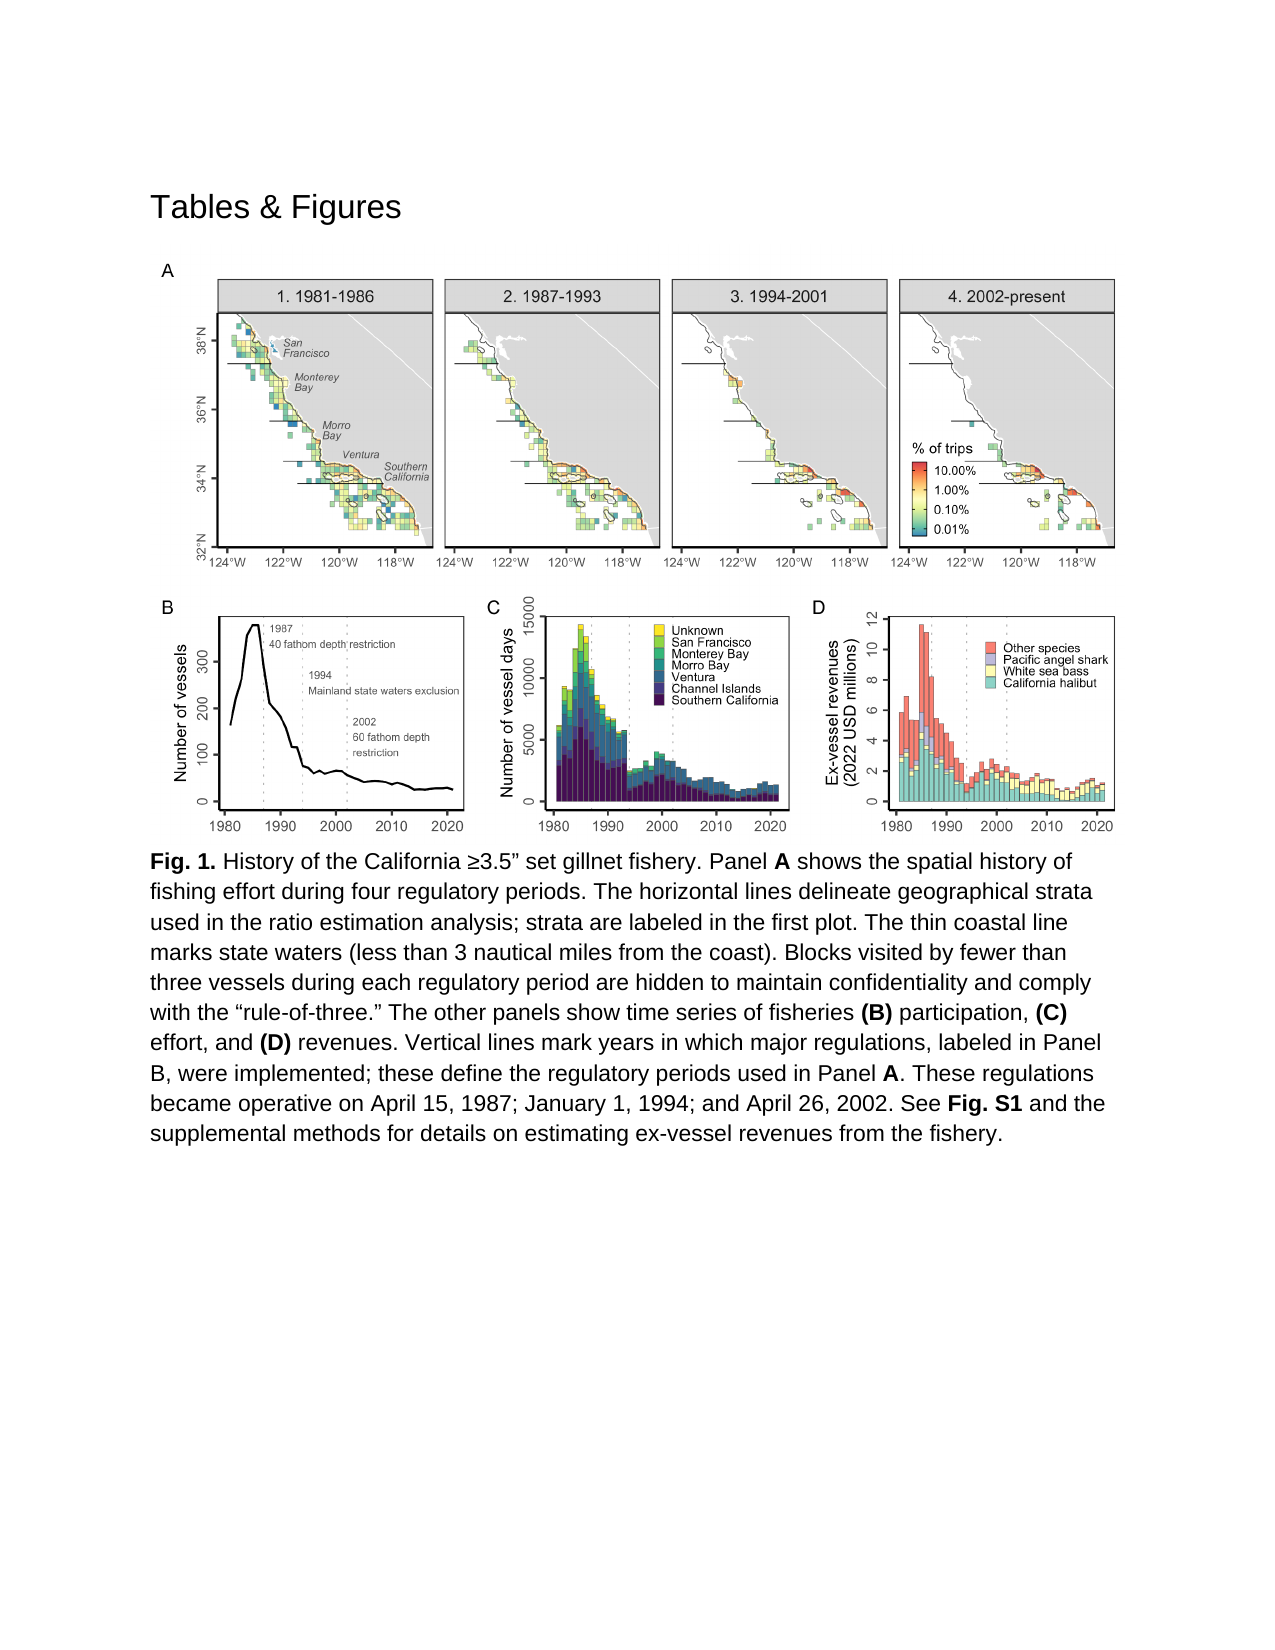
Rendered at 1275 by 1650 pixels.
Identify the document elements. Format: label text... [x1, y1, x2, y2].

subtitle Tables & Figures [150, 187, 1125, 226]
text Fig. 1. History of the California ≥3.5” set gillnet fishery. Panel A shows the spatial history of fishing effort during four regulatory periods. The horizontal lines delineate geographical strata used in the ratio estimation analysis; strata are labeled in the first plot. The thin coastal line marks state waters (less than 3 nautical miles from the coast). Blocks visited by fewer than three vessels during each regulatory period are hidden to maintain confidentiality and comply with the “rule-of-three.” The other panels show time series of fisheries (B) participation, (C) effort, and (D) revenues. Vertical lines mark years in which major regulations, labeled in Panel B, were implemented; these define the regulatory periods used in Panel A. These regulations became operative on April 15, 1987; January 1, 1994; and April 26, 2002. See Fig. S1 and the supplemental methods for details on estimating ex-vessel revenues from the fishery. [150, 845, 1125, 1146]
picture [150, 244, 1125, 845]
